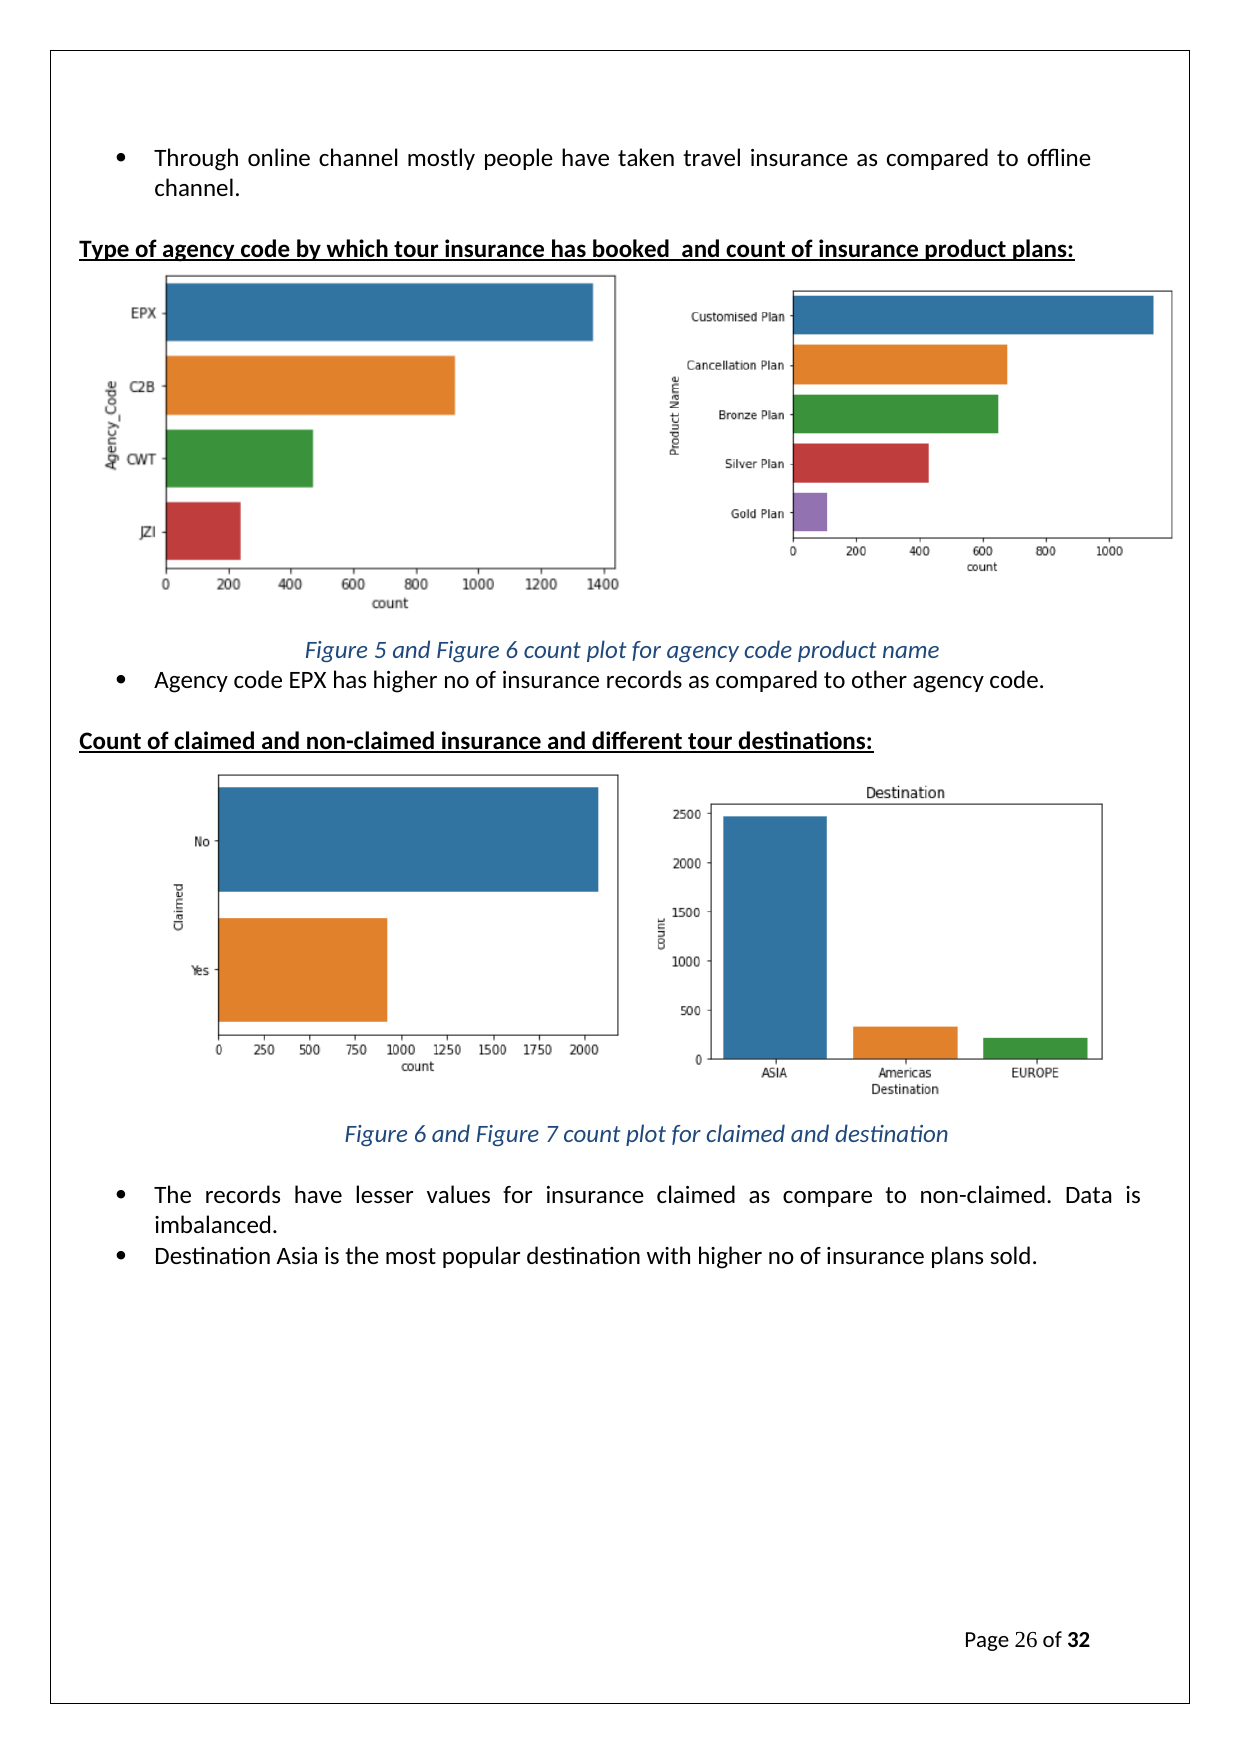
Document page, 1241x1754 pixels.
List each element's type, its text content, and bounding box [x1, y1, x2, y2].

picture [96, 263, 641, 634]
list Figure 6 and Figure 7 count plot for claimed and destination [154, 1118, 1142, 1148]
text Type of agency code by which tour insurance has booked and count of insurance product plans: [79, 233, 1142, 264]
picture [660, 275, 1182, 587]
text Count of claimed and non-claimed insurance and different tour destinations: [79, 725, 1093, 756]
list Destination Asia is the most popular destination with higher no of insurance plans sold. [117, 1240, 1142, 1271]
picture [155, 758, 632, 1080]
list Through online channel mostly people have taken travel insurance as compared to offline channel. [117, 142, 1093, 203]
list The records have lesser values for insurance claimed as compare to non-claimed. Data is imbalanced. [117, 1179, 1142, 1240]
list Figure 5 and Figure 6 count plot for agency code product name [154, 634, 1093, 664]
picture [657, 770, 1124, 1110]
list Agency code EPX has higher no of insurance records as compared to other agency code. [117, 664, 1093, 695]
